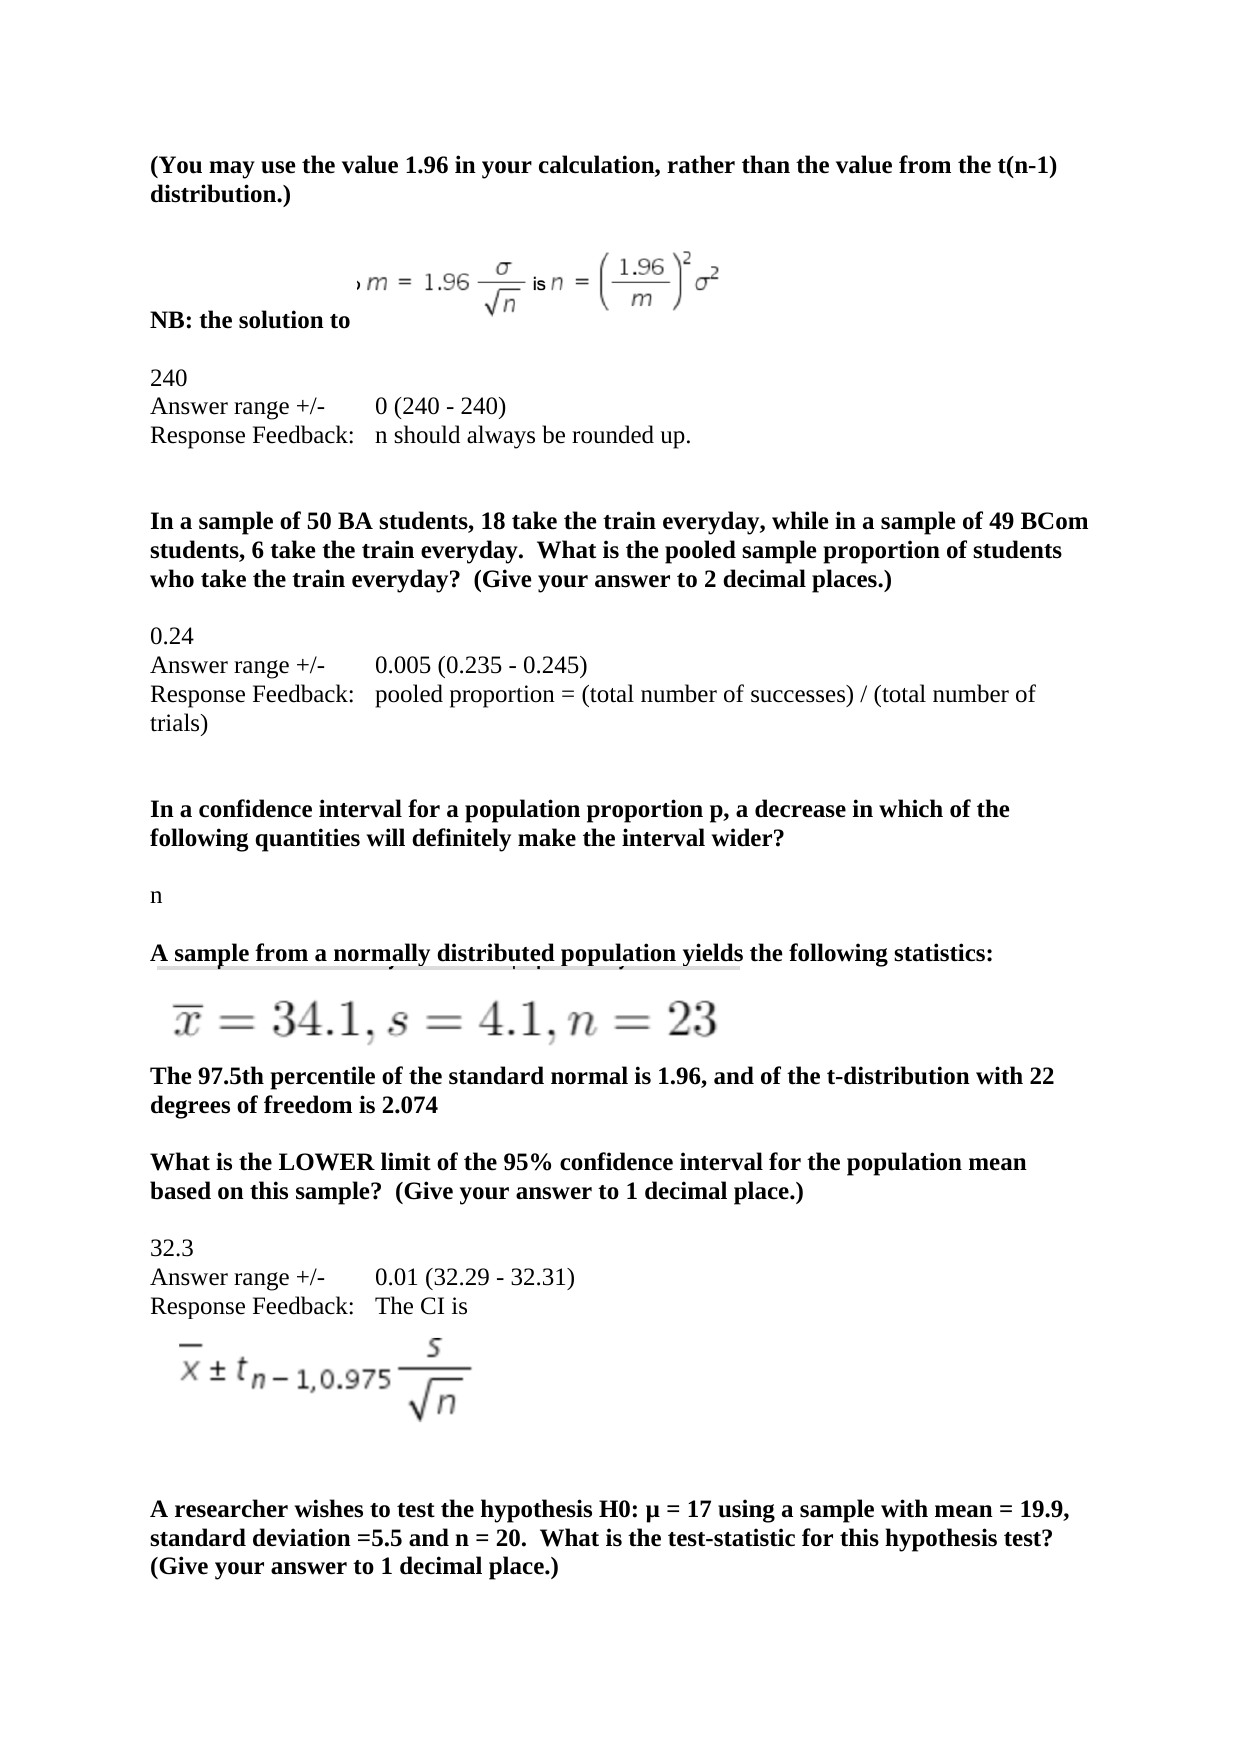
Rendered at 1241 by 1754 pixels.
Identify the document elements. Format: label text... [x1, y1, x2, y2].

text A sample from a normally distributed population yields the following statistics: [150, 938, 1090, 966]
text (You may use the value 1.96 in your calculation, rather than the value from the t(n-1) distribution.) [150, 150, 1090, 207]
text Answer range +/- 0.01 (32.29 - 32.31) [150, 1262, 1090, 1291]
text The 97.5th percentile of the standard normal is 1.96, and of the t-distribution with 22 degrees of freedom is 2.074 [150, 1061, 1090, 1118]
text 32.3 [150, 1233, 1090, 1262]
text Response Feedback: n should always be rounded up. [150, 420, 1090, 449]
text n [150, 880, 1090, 909]
text What is the LOWER limit of the 95% confidence interval for the population mean based on this sample? (Give your answer to 1 decimal place.) [150, 1147, 1090, 1205]
text In a sample of 50 BA students, 18 take the train everyday, while in a sample of 49 BCom students, 6 take the train everyday. What is the pooled sample proportion of students who take the train everyday? (Give your answer to 2 decimal places.) [150, 506, 1090, 593]
text Response Feedback: pooled proportion = (total number of successes) / (total number of trials) [150, 679, 1090, 736]
picture [357, 236, 742, 329]
text 240 [150, 363, 1090, 391]
text A researcher wishes to test the hypothesis H0: µ = 17 using a sample with mean = 19.9, standard deviation =5.5 and n = 20. What is the test-statistic for this hypothesis test? (Give your answer to 1 decimal place.) [150, 1494, 1090, 1580]
text Answer range +/- 0.005 (0.235 - 0.245) [150, 650, 1090, 679]
text Answer range +/- 0 (240 - 240) [150, 391, 1090, 420]
text In a confidence interval for a population proportion p, a decrease in which of the following quantities will definitely make the interval wider? [150, 794, 1090, 851]
text Response Feedback: The CI is [150, 1291, 1090, 1320]
picture [150, 1319, 513, 1437]
text 0.24 [150, 621, 1090, 650]
picture [150, 966, 740, 1061]
